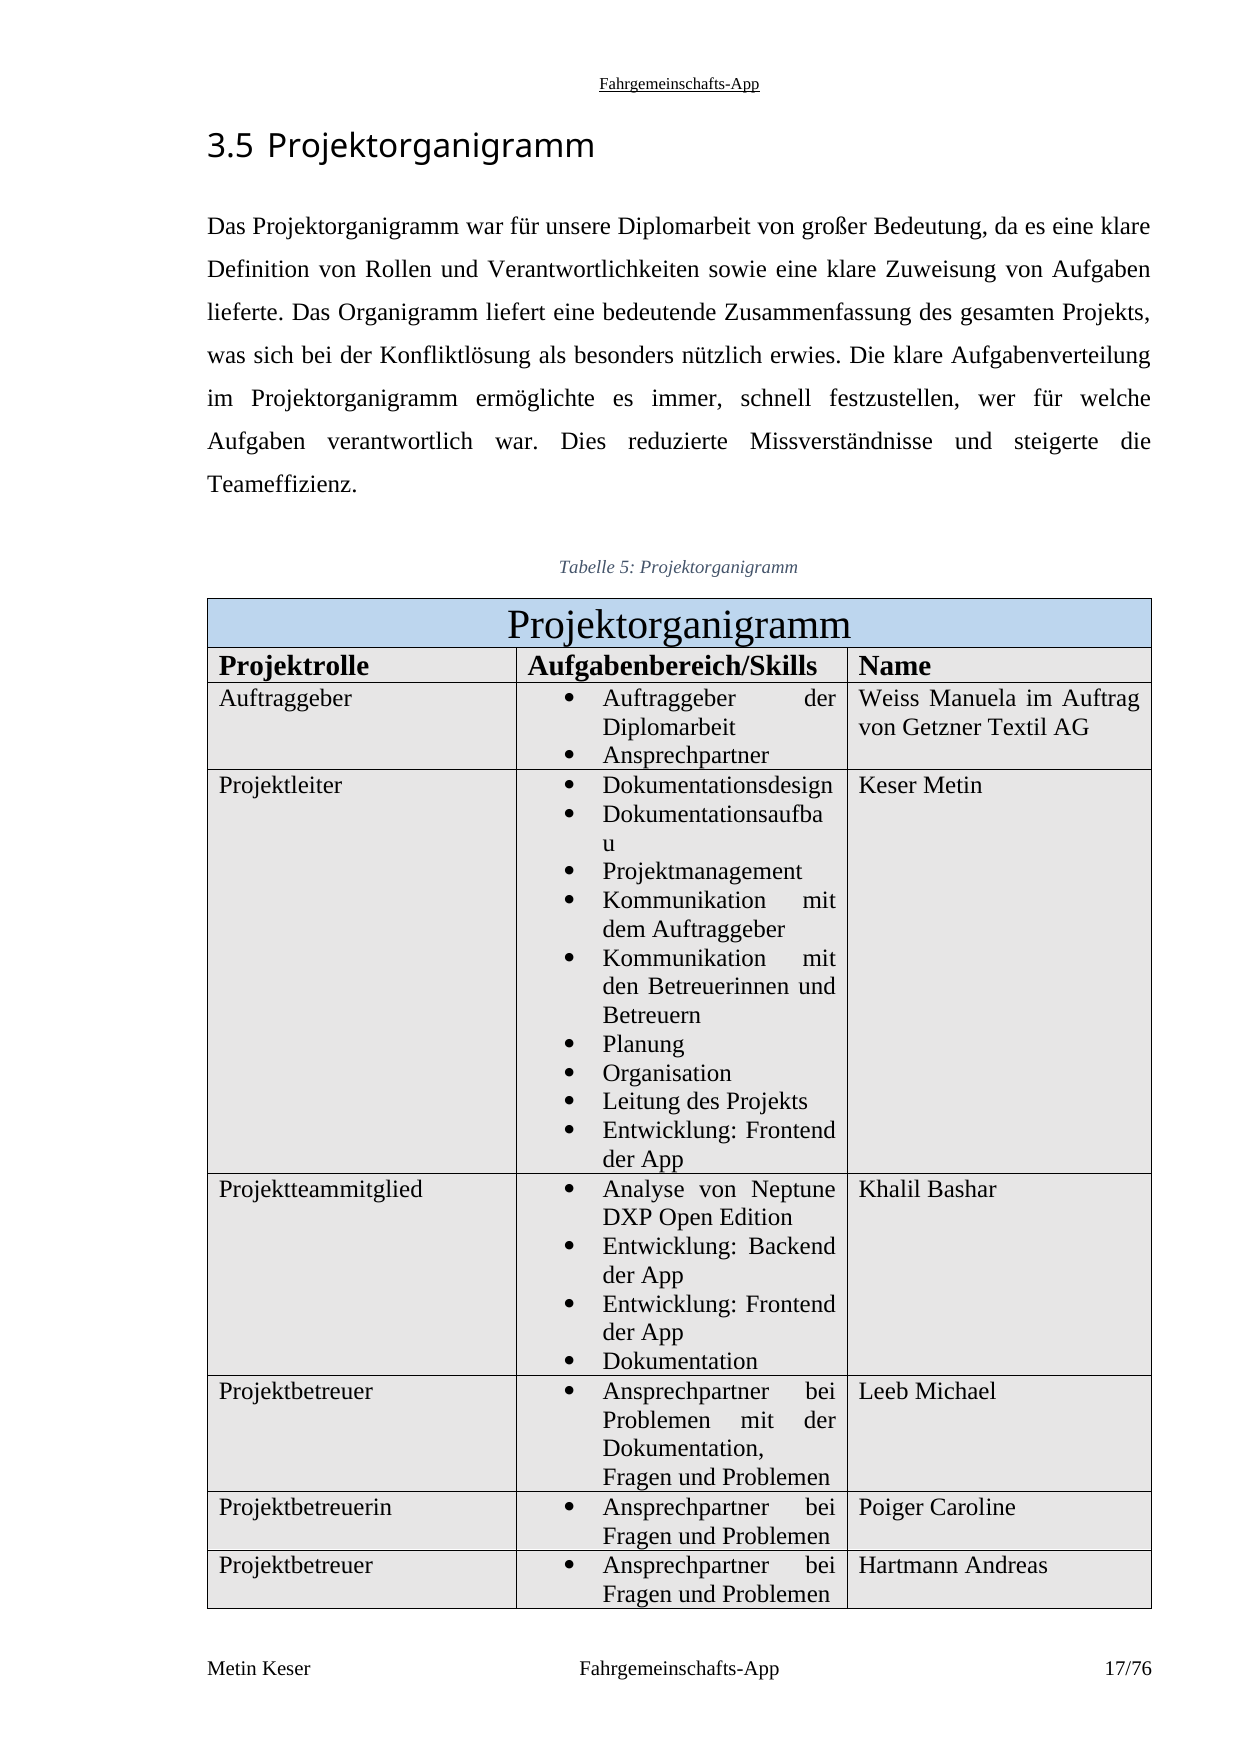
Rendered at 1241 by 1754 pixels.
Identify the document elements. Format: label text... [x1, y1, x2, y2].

table_cell Poiger Caroline [848, 1492, 1151, 1549]
table_cell Hartmann Andreas [848, 1551, 1151, 1608]
table_cell Projektteammitglied [208, 1174, 516, 1375]
text Tabelle 5: Projektorganigramm [207, 556, 1152, 577]
table_cell Keser Metin [848, 770, 1151, 1173]
table_cell Leeb Michael [848, 1376, 1151, 1491]
table_cell Ansprechpartner bei Fragen und Problemen [517, 1551, 847, 1608]
table_cell Ansprechpartner bei Fragen und Problemen [517, 1492, 847, 1549]
table_cell Khalil Bashar [848, 1174, 1151, 1375]
table_cell Analyse von Neptune DXP Open Edition Entwicklung: Backend der App Entwicklung: Frontend der App Dokumentation [517, 1174, 847, 1375]
table_cell Projektbetreuer [208, 1551, 516, 1608]
table_header Projektorganigramm [208, 599, 1151, 647]
text Das Projektorganigramm war für unsere Diplomarbeit von großer Bedeutung, da es eine klare Definition von Rollen und Verantwortlichkeiten sowie eine klare Zuweisung von Aufgaben lieferte. Das Organigramm liefert eine bedeutende Zusammenfassung des gesamten Projekts, was sich bei der Konfliktlösung als besonders nützlich erwies. Die klare Aufgabenverteilung im Projektorganigramm ermöglichte es immer, schnell festzustellen, wer für welche Aufgaben verantwortlich war. Dies reduzierte Missverständnisse und steigerte die Teameffizienz. [207, 211, 1152, 498]
table_cell Auftraggeber der Diplomarbeit Ansprechpartner [517, 683, 847, 769]
table_cell Auftraggeber [208, 683, 516, 769]
table_cell Projektbetreuer [208, 1376, 516, 1491]
table_cell Ansprechpartner bei Problemen mit der Dokumentation, Fragen und Problemen [517, 1376, 847, 1491]
table_cell Weiss Manuela im Auftrag von Getzner Textil AG [848, 683, 1151, 769]
table_cell Dokumentationsdesign Dokumentationsaufbau Projektmanagement Kommunikation mit dem Auftraggeber Kommunikation mit den Betreuerinnen und Betreuern Planung Organisation Leitung des Projekts Entwicklung: Frontend der App [517, 770, 847, 1173]
table_cell Name [848, 648, 1151, 682]
table_cell Projektleiter [208, 770, 516, 1173]
subtitle Projektorganigramm [207, 122, 1152, 168]
table_cell Projektrolle [208, 648, 516, 682]
table_cell Projektbetreuerin [208, 1492, 516, 1549]
table_cell Aufgabenbereich/Skills [517, 648, 847, 682]
